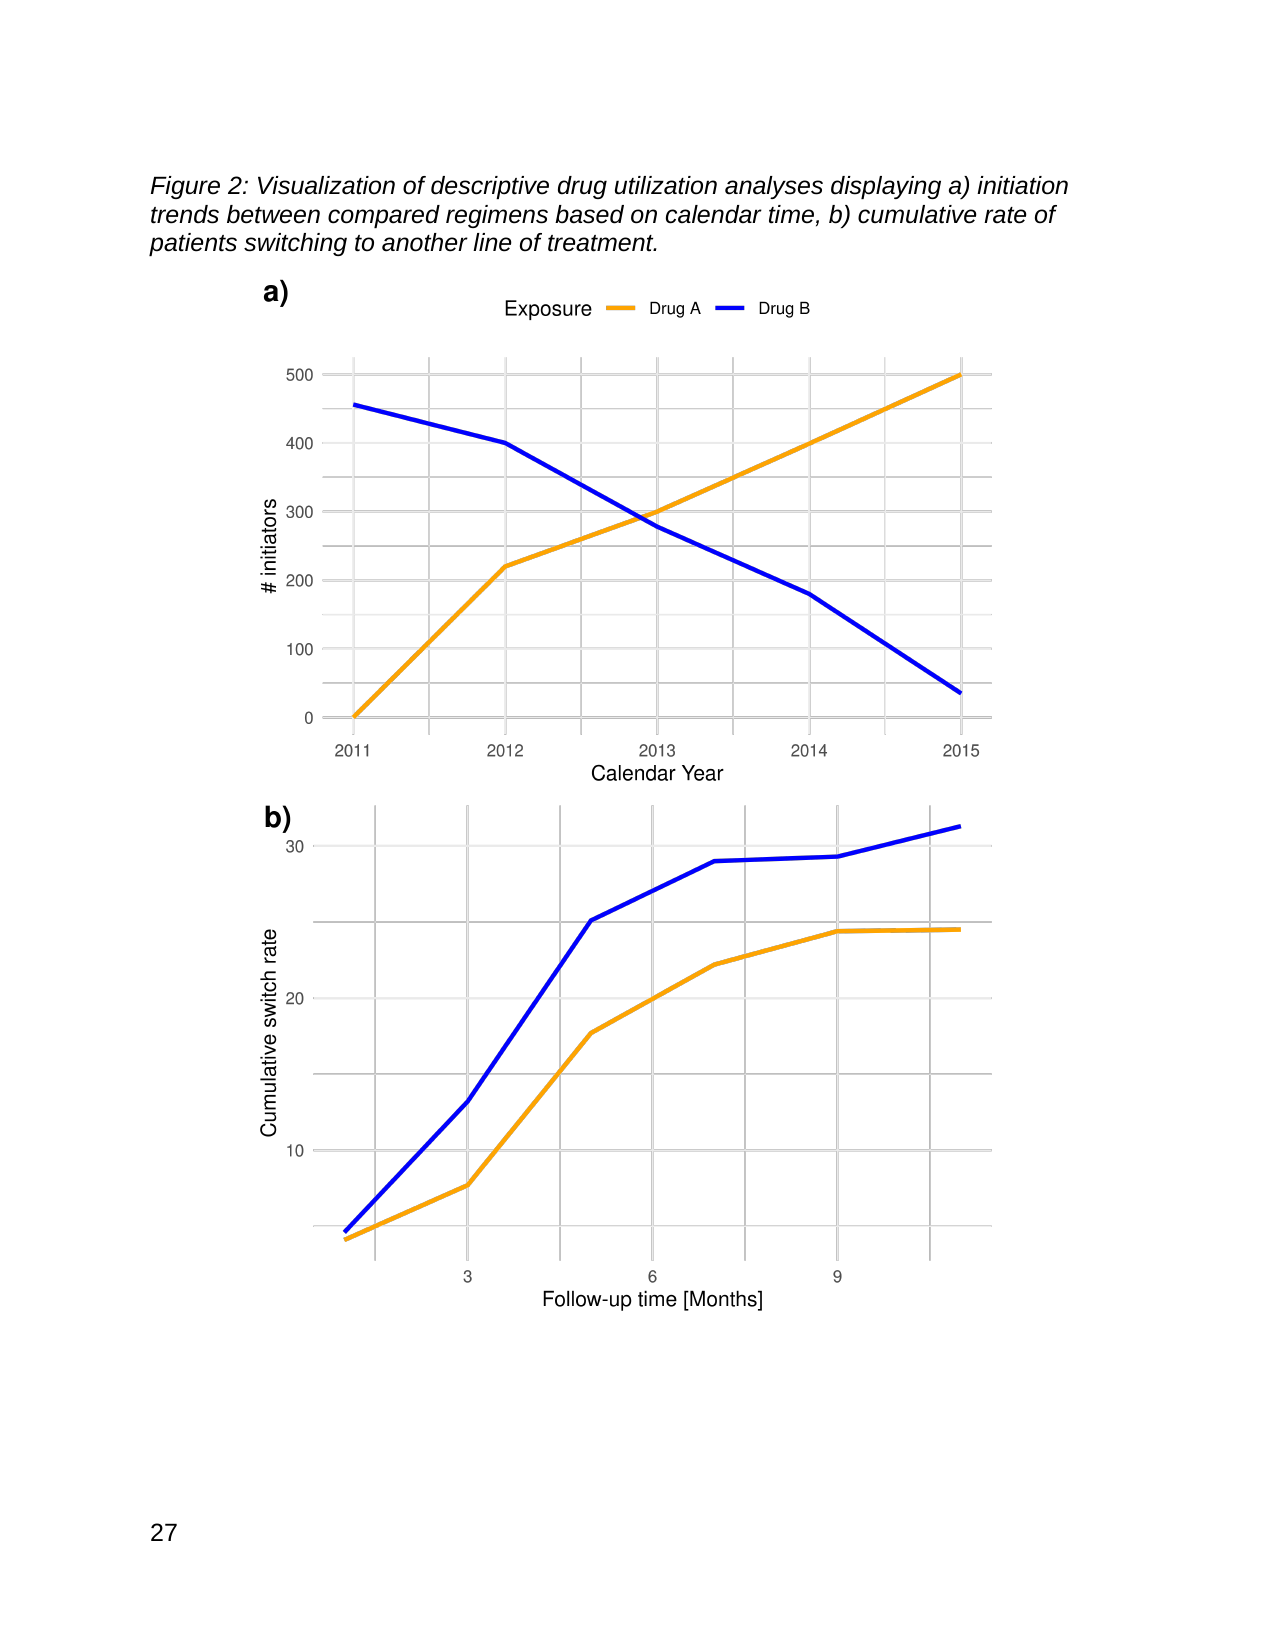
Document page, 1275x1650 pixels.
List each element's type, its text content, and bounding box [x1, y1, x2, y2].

picture [250, 269, 1002, 1321]
table_header Figure 2: Visualization of descriptive drug utilization analyses displaying a) initiation trends between compared regimens based on calendar time, b) cumulative rate of patients switching to another line of treatment. [139, 150, 1114, 1339]
